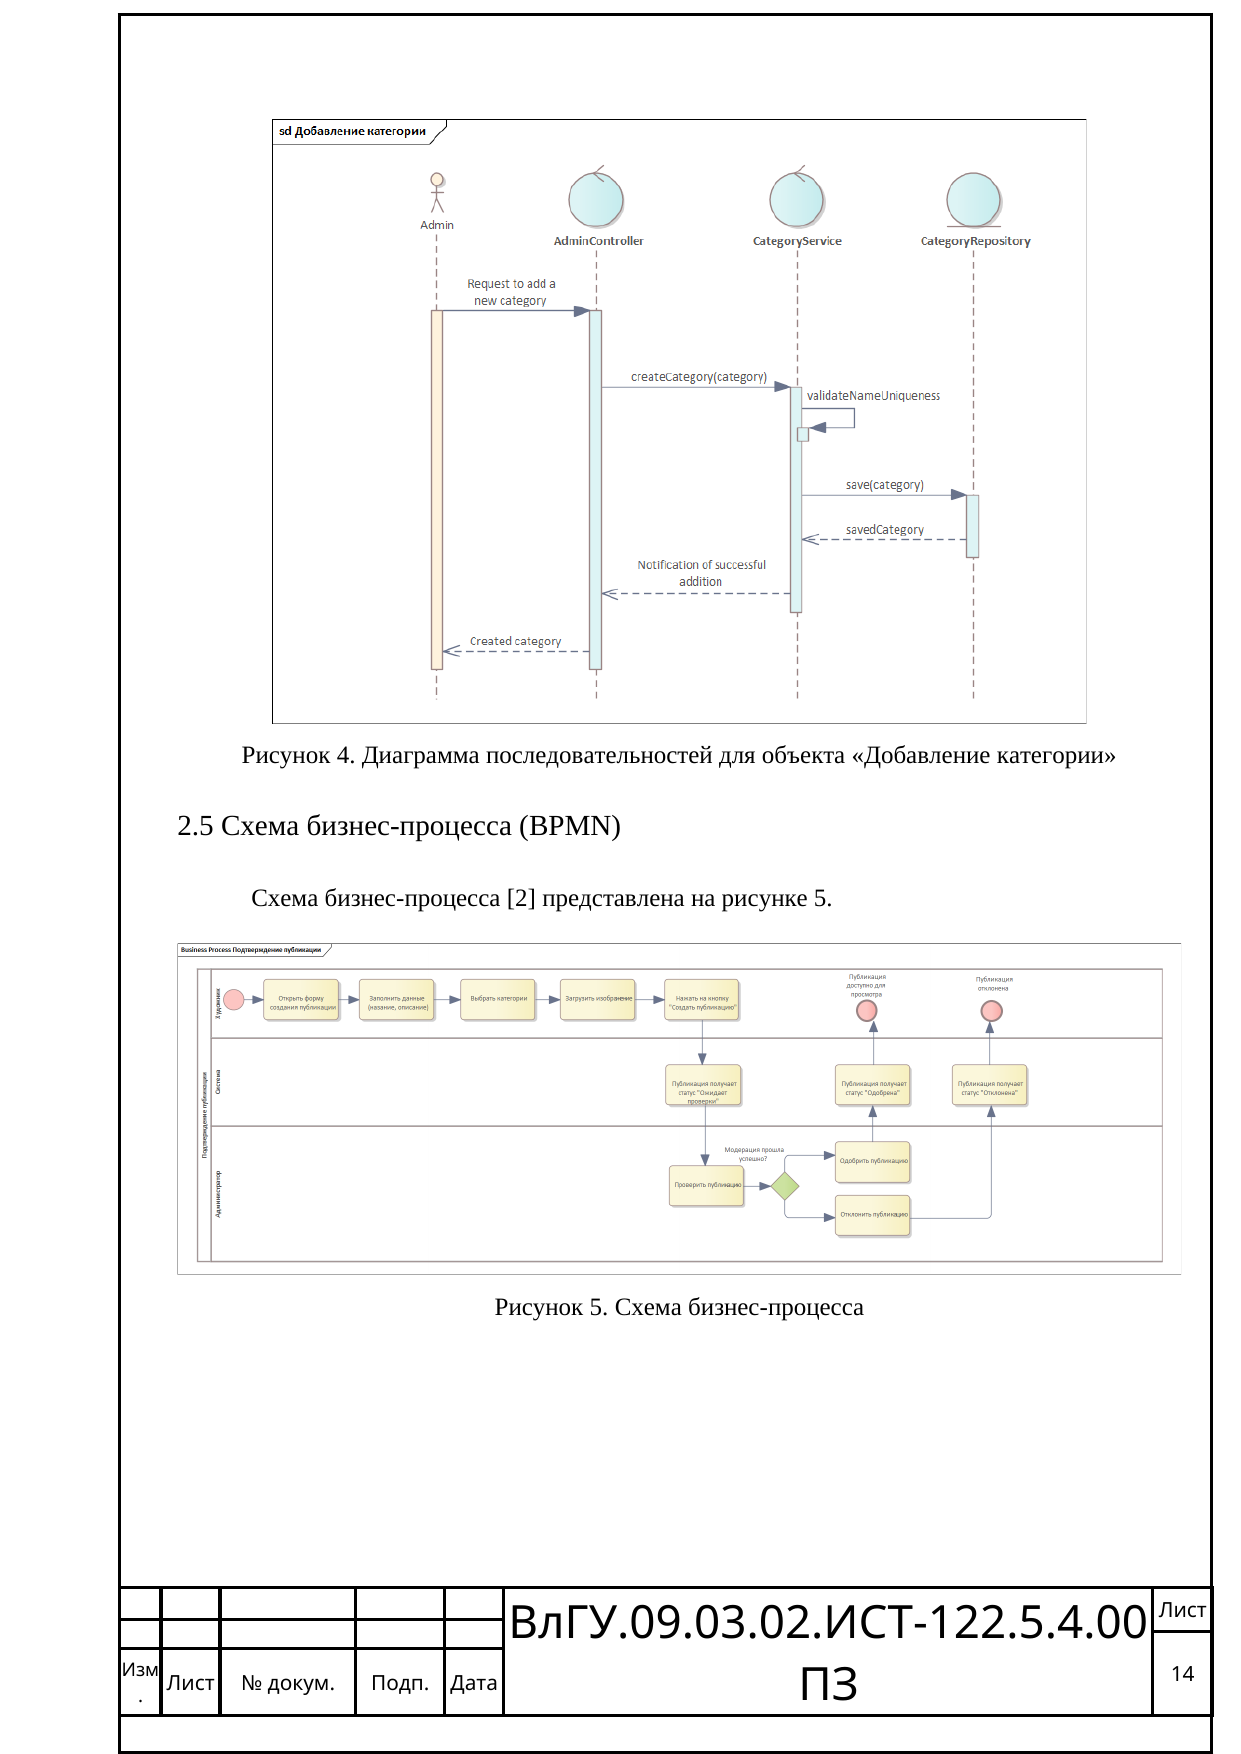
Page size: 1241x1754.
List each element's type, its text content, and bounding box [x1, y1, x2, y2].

list Схема бизнес-процесса [2] представлена на рисунке 5. [177, 883, 1181, 912]
text Рисунок 5. Схема бизнес-процесса [177, 1292, 1181, 1320]
picture [271, 118, 1087, 724]
picture [177, 943, 1182, 1275]
text Рисунок 4. Диаграмма последовательностей для объекта «Добавление категории» [177, 740, 1181, 769]
subtitle 2.5 Схема бизнес-процесса (BPMN) [177, 808, 1181, 842]
